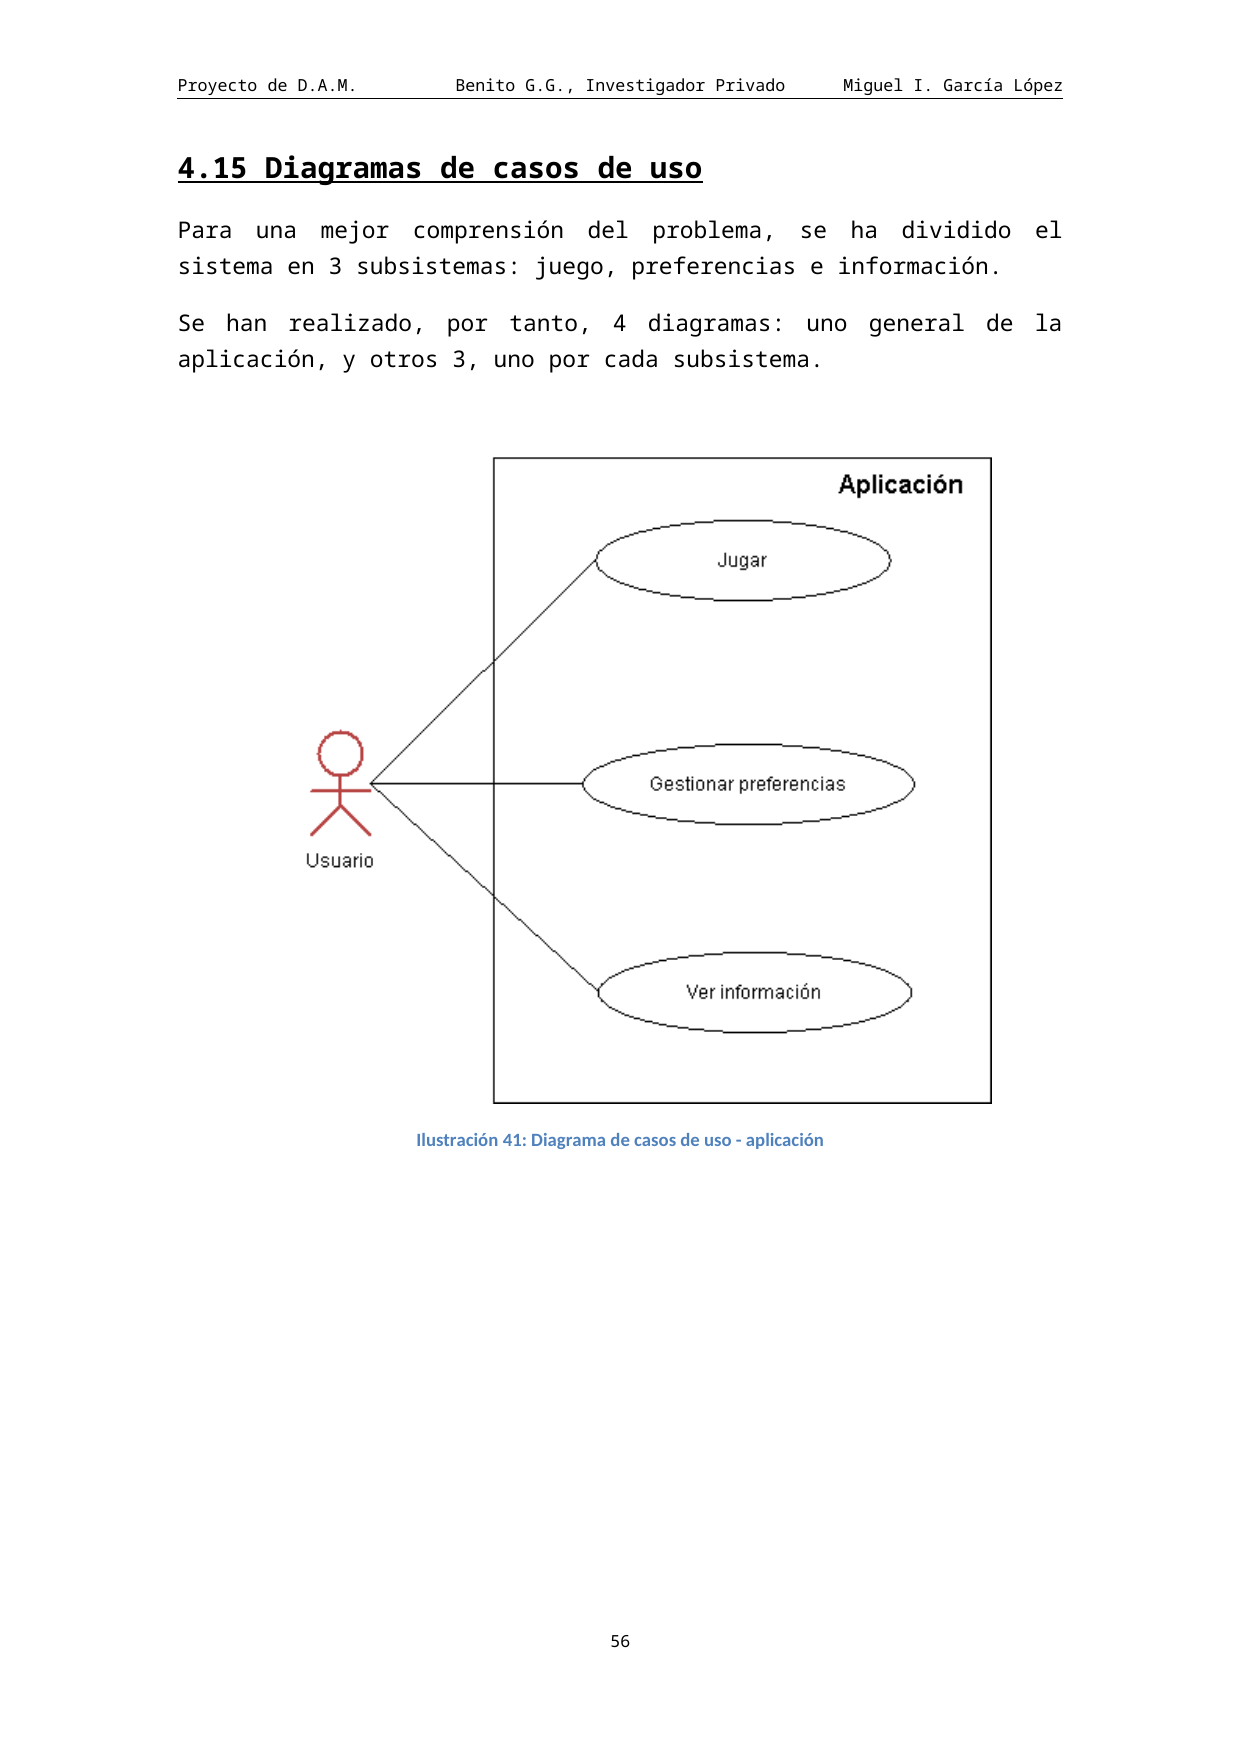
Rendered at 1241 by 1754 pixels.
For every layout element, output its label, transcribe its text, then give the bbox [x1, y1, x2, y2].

text Se han realizado, por tanto, 4 diagramas: uno general de la aplicación, y otros 3, uno por cada subsistema. [177, 307, 1063, 374]
picture [248, 456, 992, 1104]
text Para una mejor comprensión del problema, se ha dividido el sistema en 3 subsistemas: juego, preferencias e información. [177, 214, 1063, 281]
text 4.15 Diagramas de casos de uso [177, 148, 1063, 187]
